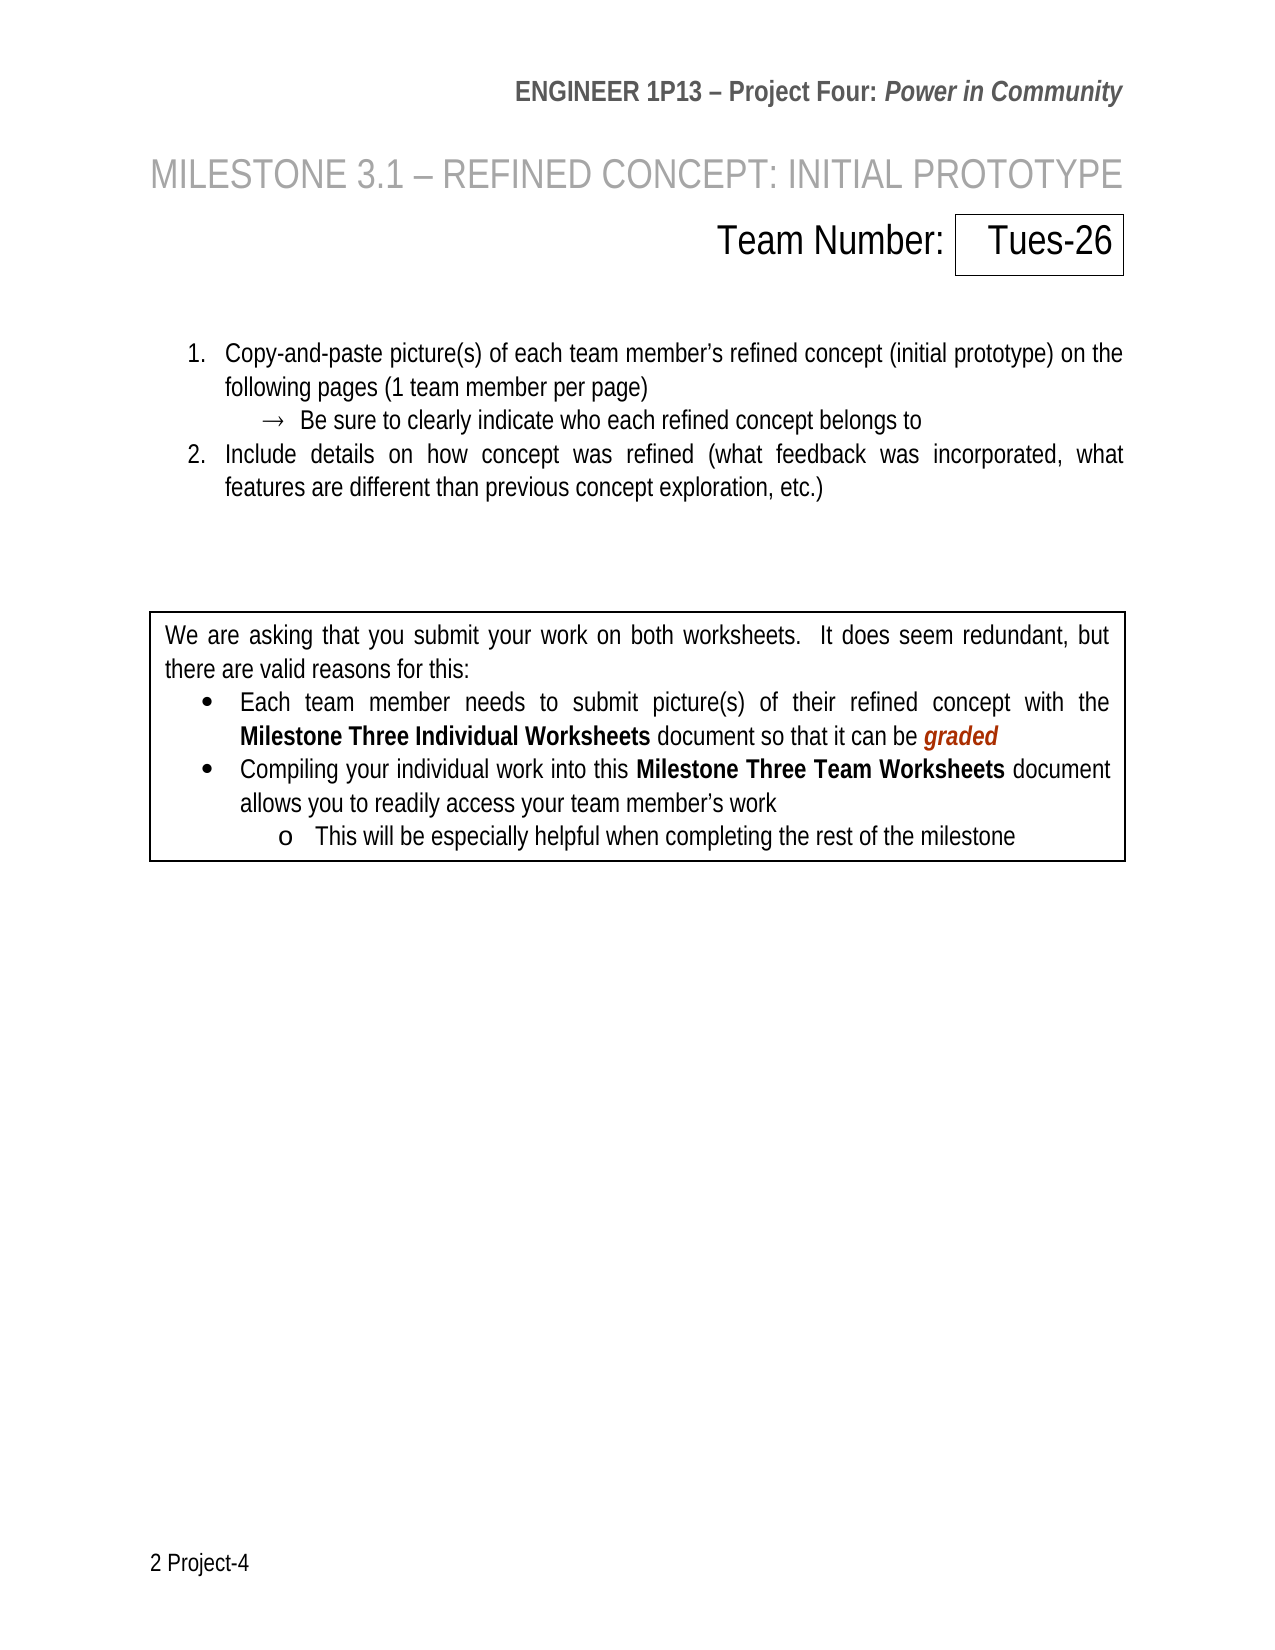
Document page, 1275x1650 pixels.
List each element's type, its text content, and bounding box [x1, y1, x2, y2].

list Be sure to clearly indicate who each refined concept belongs to [262, 404, 1125, 436]
table_header Team Number: [703, 214, 955, 275]
list Copy-and-paste picture(s) of each team member’s refined concept (initial prototype) on the following pages (1 team member per page) [187, 337, 1125, 402]
table_header Tues-26 [956, 215, 1123, 275]
title Milestone 3.1 – Refined Concept: initial prototype [150, 150, 1125, 198]
list Include details on how concept was refined (what feedback was incorporated, what features are different than previous concept exploration, etc.) [187, 438, 1125, 503]
